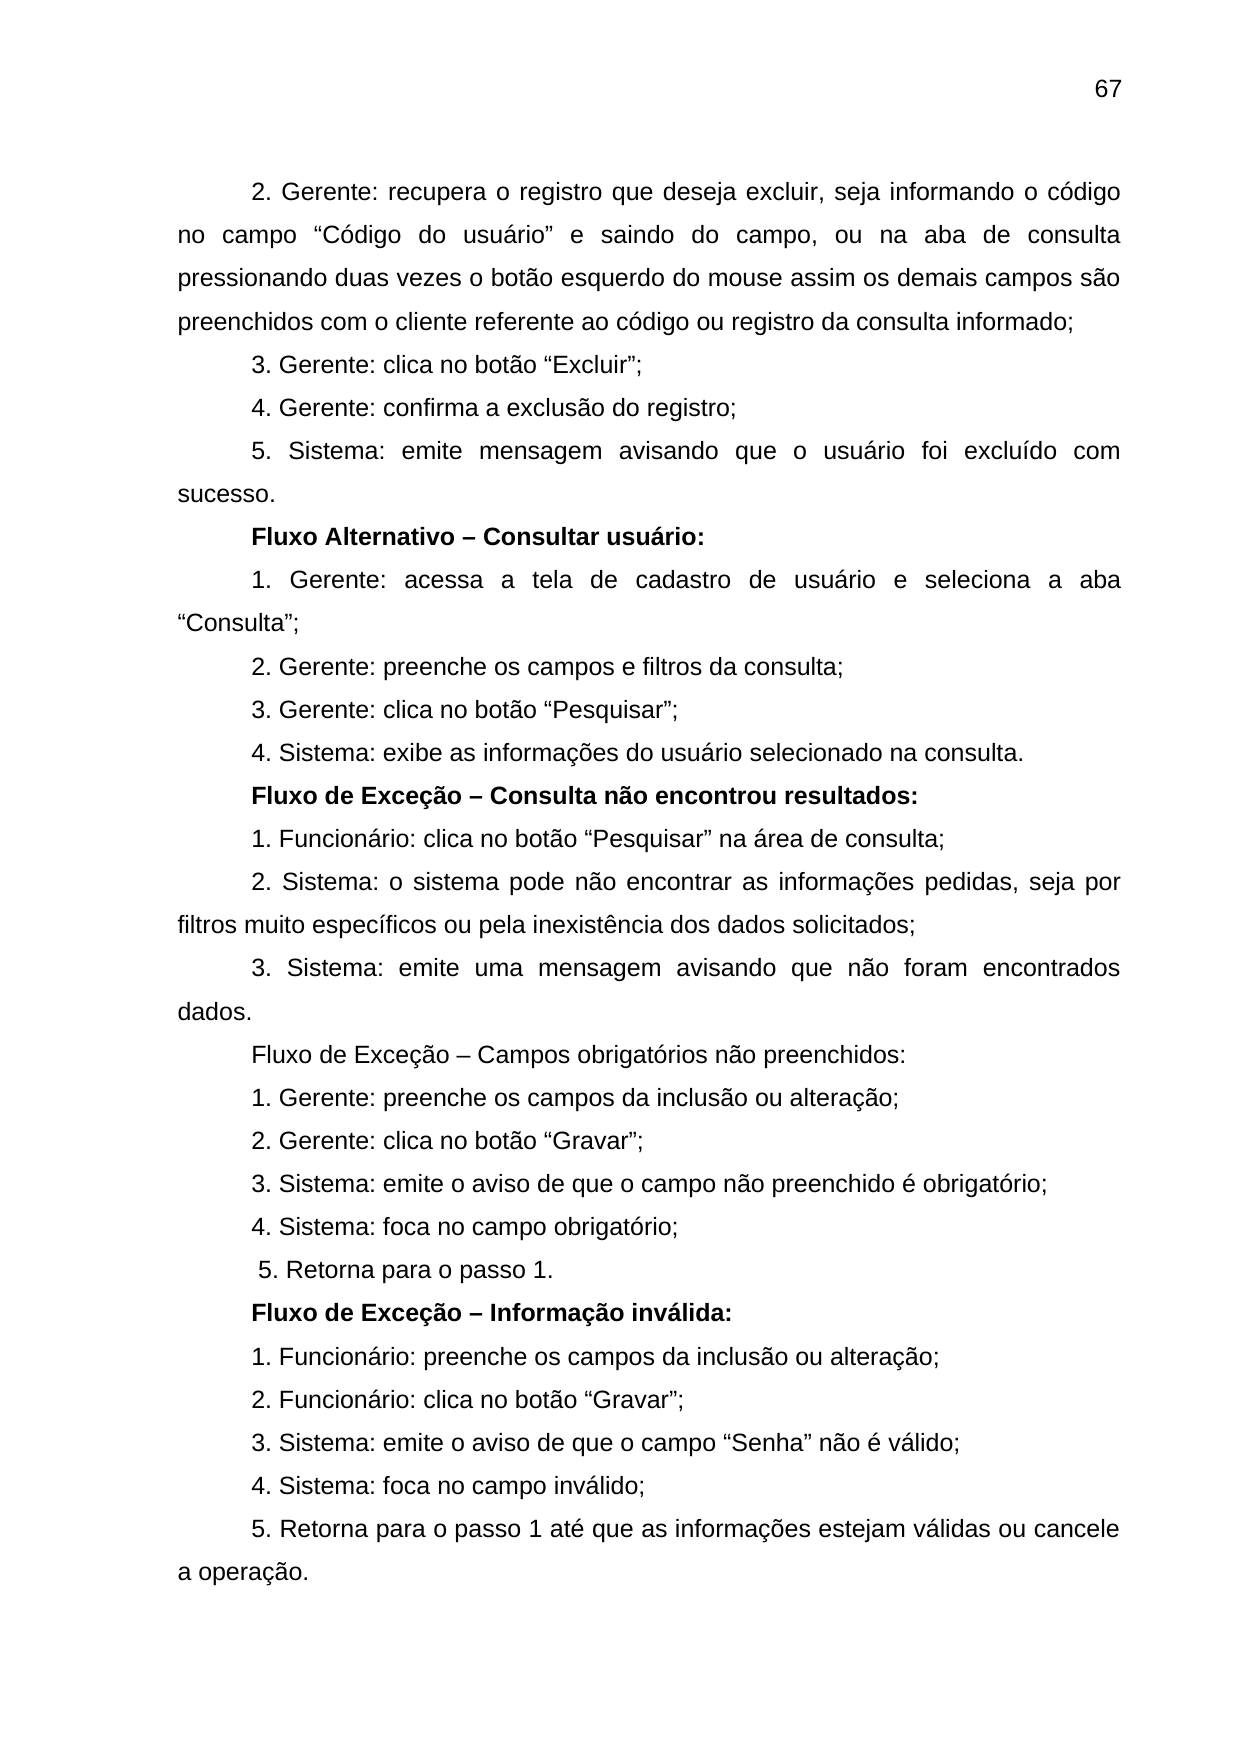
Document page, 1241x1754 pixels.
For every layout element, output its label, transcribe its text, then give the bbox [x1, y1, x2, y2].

text 5. Retorna para o passo 1. [177, 1255, 1122, 1284]
text 5. Sistema: emite mensagem avisando que o usuário foi excluído com sucesso. [177, 436, 1122, 508]
text 1. Funcionário: preenche os campos da inclusão ou alteração; [177, 1342, 1122, 1370]
text 1. Funcionário: clica no botão “Pesquisar” na área de consulta; [177, 824, 1122, 853]
text 3. Gerente: clica no botão “Pesquisar”; [177, 695, 1122, 723]
text 5. Retorna para o passo 1 até que as informações estejam válidas ou cancele a operação. [177, 1514, 1122, 1586]
text 4. Sistema: foca no campo inválido; [177, 1471, 1122, 1500]
text 2. Gerente: recupera o registro que deseja excluir, seja informando o código no campo “Código do usuário” e saindo do campo, ou na aba de consulta pressionando duas vezes o botão esquerdo do mouse assim os demais campos são preenchidos com o cliente referente ao código ou registro da consulta informado; [177, 177, 1122, 335]
text 2. Sistema: o sistema pode não encontrar as informações pedidas, seja por filtros muito específicos ou pela inexistência dos dados solicitados; [177, 867, 1122, 939]
text 4. Gerente: confirma a exclusão do registro; [177, 393, 1122, 422]
text Fluxo de Exceção – Consulta não encontrou resultados: [177, 781, 1122, 810]
text 1. Gerente: acessa a tela de cadastro de usuário e seleciona a aba “Consulta”; [177, 565, 1122, 637]
text 3. Gerente: clica no botão “Excluir”; [177, 350, 1122, 378]
text 2. Funcionário: clica no botão “Gravar”; [177, 1385, 1122, 1413]
text Fluxo Alternativo – Consultar usuário: [177, 522, 1122, 551]
text 2. Gerente: clica no botão “Gravar”; [177, 1126, 1122, 1155]
text 4. Sistema: foca no campo obrigatório; [177, 1212, 1122, 1241]
text 3. Sistema: emite o aviso de que o campo “Senha” não é válido; [177, 1428, 1122, 1457]
text 3. Sistema: emite uma mensagem avisando que não foram encontrados dados. [177, 953, 1122, 1025]
text Fluxo de Exceção – Informação inválida: [177, 1298, 1122, 1327]
text 2. Gerente: preenche os campos e filtros da consulta; [177, 652, 1122, 680]
text Fluxo de Exceção – Campos obrigatórios não preenchidos: [177, 1040, 1122, 1068]
text 4. Sistema: exibe as informações do usuário selecionado na consulta. [177, 738, 1122, 767]
text 3. Sistema: emite o aviso de que o campo não preenchido é obrigatório; [177, 1169, 1122, 1198]
text 1. Gerente: preenche os campos da inclusão ou alteração; [177, 1083, 1122, 1112]
